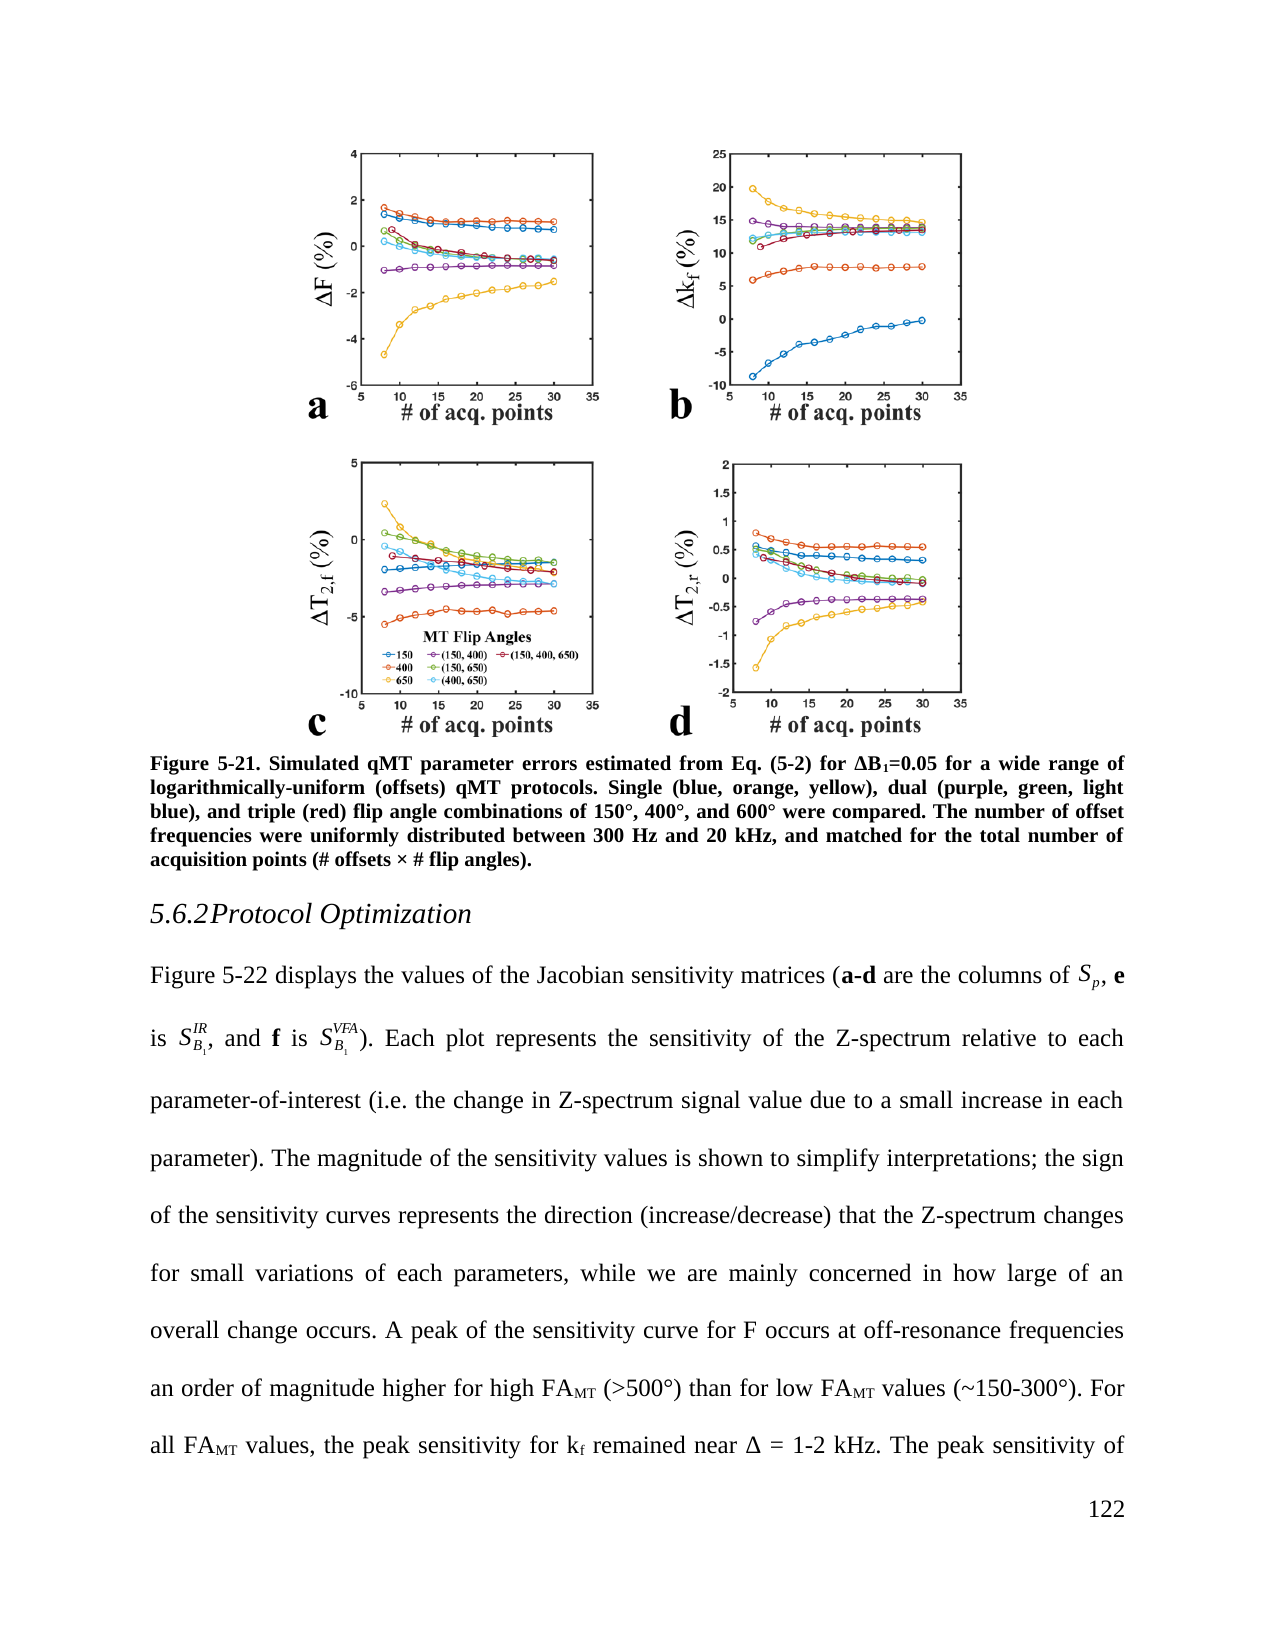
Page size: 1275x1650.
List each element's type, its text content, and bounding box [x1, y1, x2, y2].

text Figure 5-2. Simulated qMT parameter errors estimated from Eq. (5-2) for ΔB1=0.05 for a wide range of logarithmically-uniform (offsets) qMT protocols. Single (blue, orange, yellow), dual (purple, green, light blue), and triple (red) flip angle combinations of 150°, 400°, and 600° were compared. The number of offset frequencies were uniformly distributed between 300 Hz and 20 kHz, and matched for the total number of acquisition points (# offsets × # flip angles). [150, 751, 1125, 871]
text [150, 959, 1125, 1459]
picture [308, 150, 967, 737]
subtitle Protocol Optimization [150, 896, 1125, 930]
